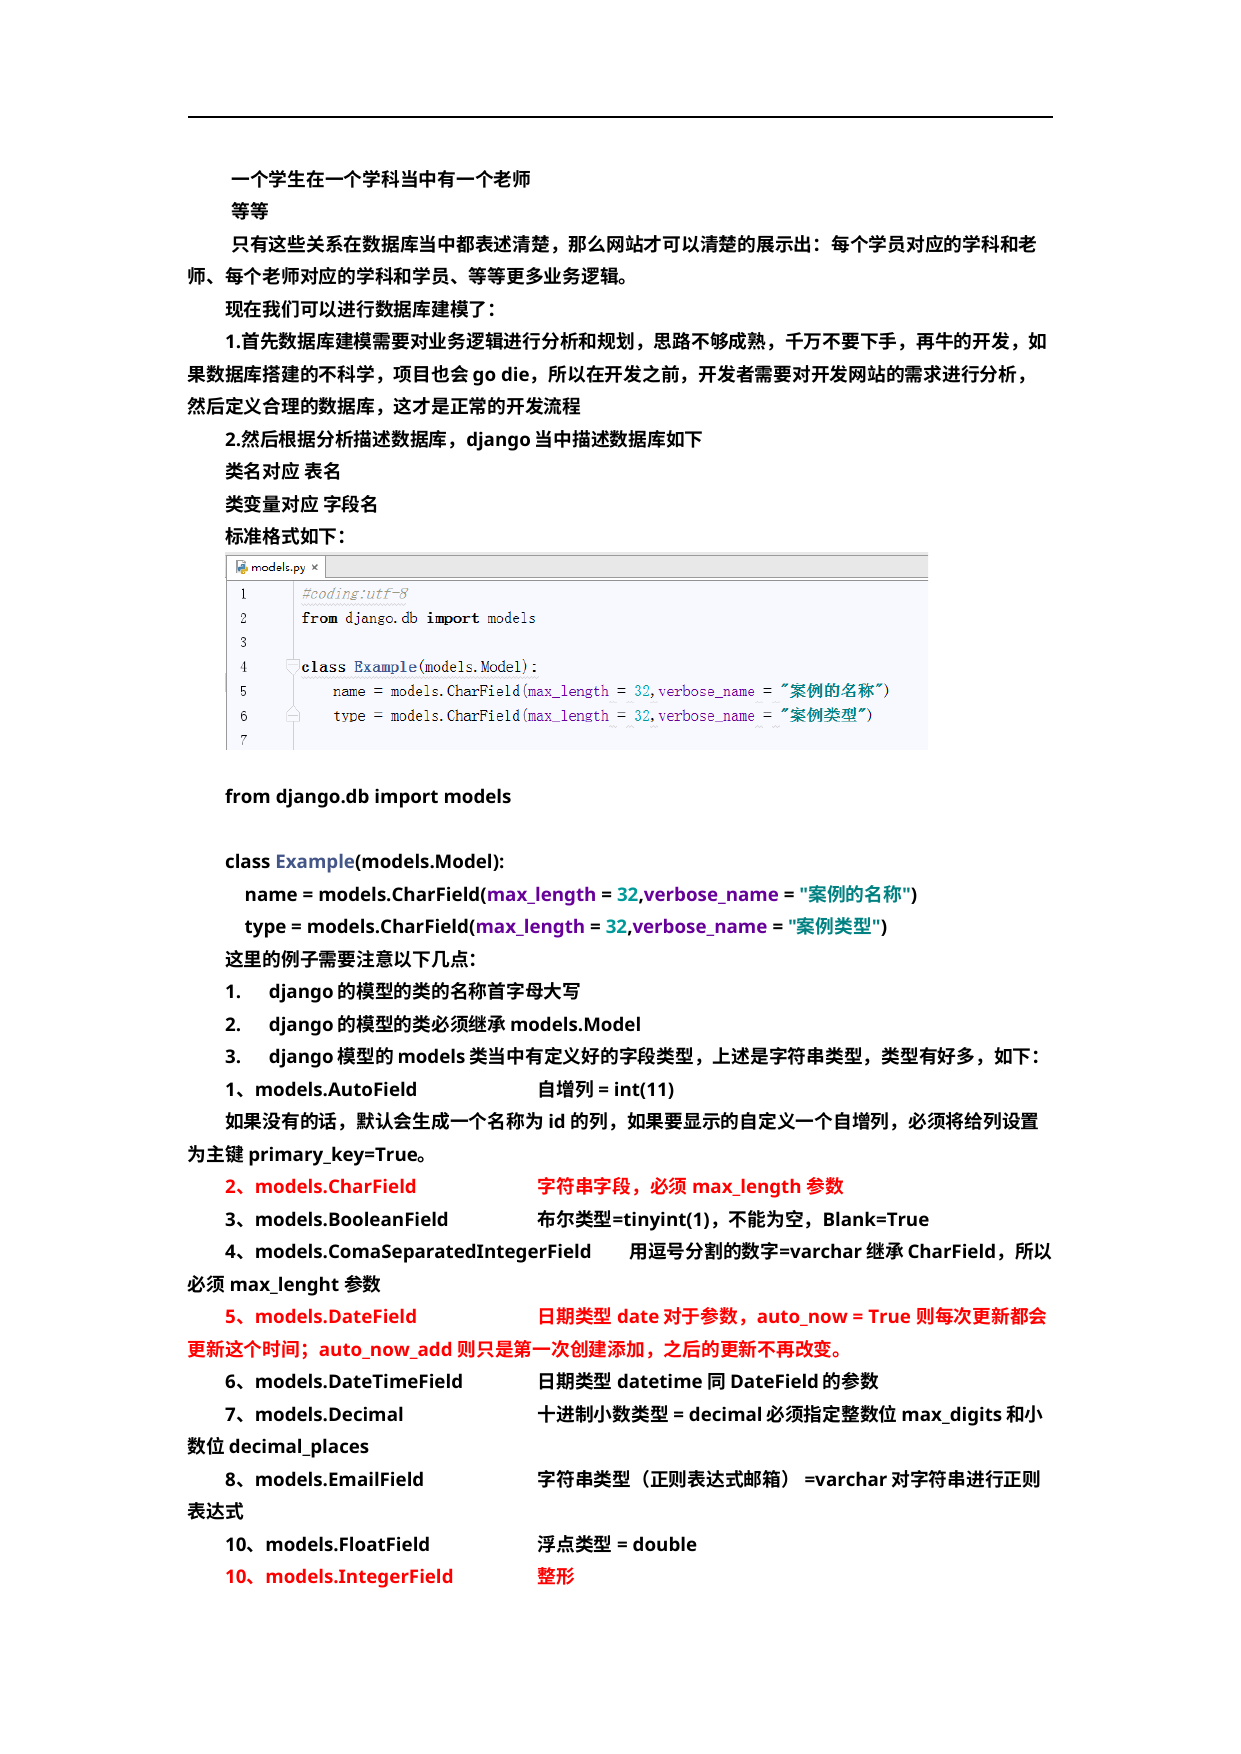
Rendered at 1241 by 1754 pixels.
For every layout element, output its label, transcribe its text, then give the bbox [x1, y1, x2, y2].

text 6、models.DateTimeField 日期类型 datetime 同DateField的参数 [187, 1364, 1053, 1397]
text 标准格式如下： [187, 519, 1053, 552]
text 10、models.IntegerField 整形 [187, 1559, 1053, 1592]
text 2.然后根据分析描述数据库，django当中描述数据库如下 [187, 422, 1053, 454]
text 这里的例子需要注意以下几点： [187, 942, 1053, 974]
picture [225, 552, 929, 750]
text 1.首先数据库建模需要对业务逻辑进行分析和规划，思路不够成熟，千万不要下手，再牛的开发，如果数据库搭建的不科学，项目也会go die，所以在开发之前，开发者需要对开发网站的需求进行分析，然后定义合理的数据库，这才是正常的开发流程 [187, 324, 1053, 422]
text 5、models.DateField 日期类型 date对于参数，auto_now = True 则每次更新都会更新这个时间；auto_now_add 则只是第一次创建添加，之后的更新不再改变。 [187, 1299, 1053, 1364]
text 10、models.FloatField 浮点类型 = double [187, 1527, 1053, 1559]
list django的模型的类的名称首字母大写 [225, 974, 1053, 1007]
text 如果没有的话，默认会生成一个名称为 id 的列，如果要显示的自定义一个自增列，必须将给列设置为主键 primary_key=True。 [187, 1104, 1053, 1169]
text 2、models.CharField 字符串字段，必须 max_length 参数 [187, 1169, 1053, 1202]
text 8、models.EmailField 字符串类型（正则表达式邮箱） =varchar对字符串进行正则表达式 [187, 1462, 1053, 1527]
text 1、models.AutoField 自增列 = int(11) [187, 1072, 1053, 1104]
text type = models.CharField(max_length = 32,verbose_name = "案例类型") [187, 909, 1053, 942]
text 只有这些关系在数据库当中都表述清楚，那么网站才可以清楚的展示出：每个学员对应的学科和老师、每个老师对应的学科和学员、等等更多业务逻辑。 [187, 227, 1053, 292]
text 类名对应 表名 [187, 454, 1053, 487]
text 3、models.BooleanField 布尔类型=tinyint(1)，不能为空，Blank=True [187, 1202, 1053, 1234]
text class Example(models.Model): [187, 844, 1053, 877]
list django的模型的类必须继承models.Model [225, 1007, 1053, 1039]
text from django.db import models [187, 779, 1053, 812]
list django模型的models类当中有定义好的字段类型，上述是字符串类型，类型有好多，如下： [225, 1039, 1053, 1072]
text 4、models.ComaSeparatedIntegerField 用逗号分割的数字=varchar继承CharField，所以必须 max_lenght 参数 [187, 1234, 1053, 1299]
text name = models.CharField(max_length = 32,verbose_name = "案例的名称") [187, 877, 1053, 909]
text 类变量对应 字段名 [187, 487, 1053, 519]
text 一个学生在一个学科当中有一个老师 [187, 162, 1053, 194]
text 现在我们可以进行数据库建模了： [187, 292, 1053, 324]
text 等等 [187, 194, 1053, 227]
text 7、models.Decimal 十进制小数类型 = decimal必须指定整数位max_digits和小数位decimal_places [187, 1397, 1053, 1462]
